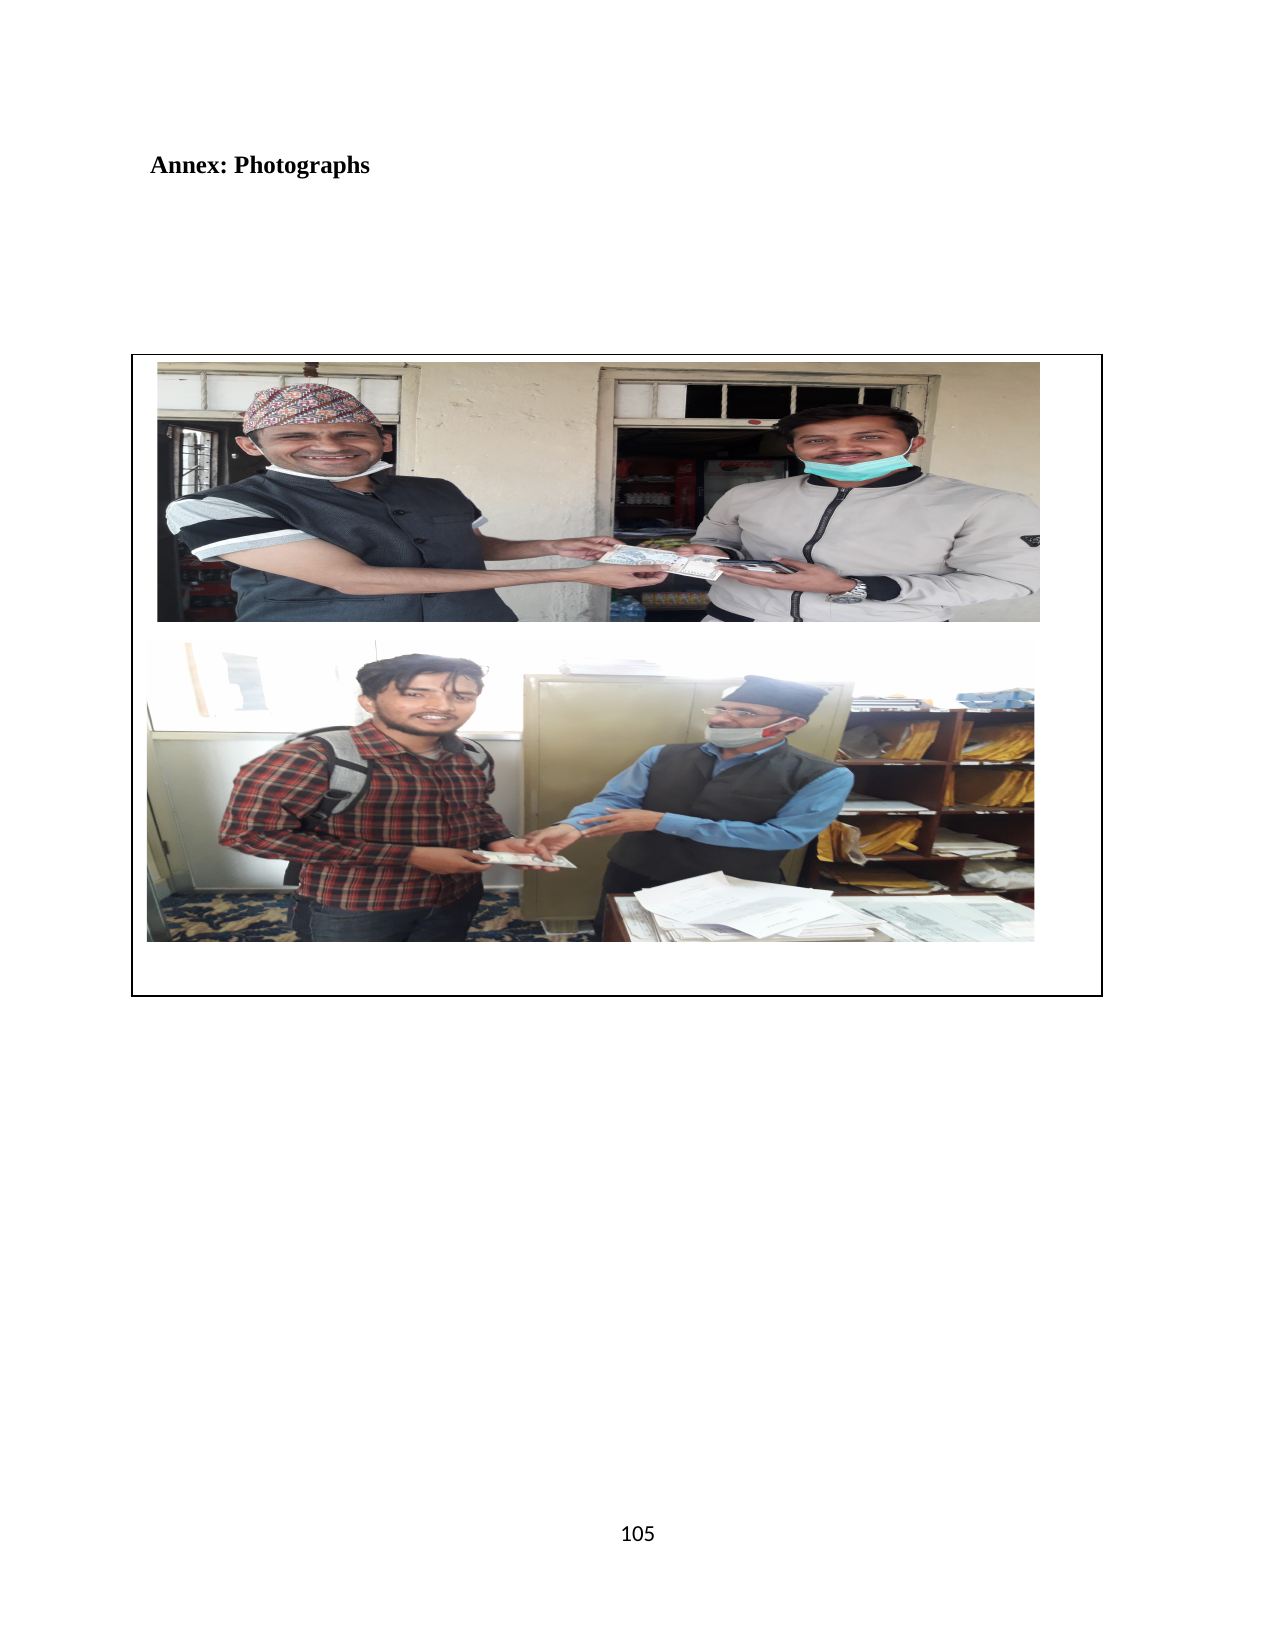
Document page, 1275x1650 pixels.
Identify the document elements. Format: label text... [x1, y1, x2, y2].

picture [157, 362, 1040, 622]
subtitle Annex: Photographs [150, 150, 1125, 179]
picture [146, 640, 1035, 942]
